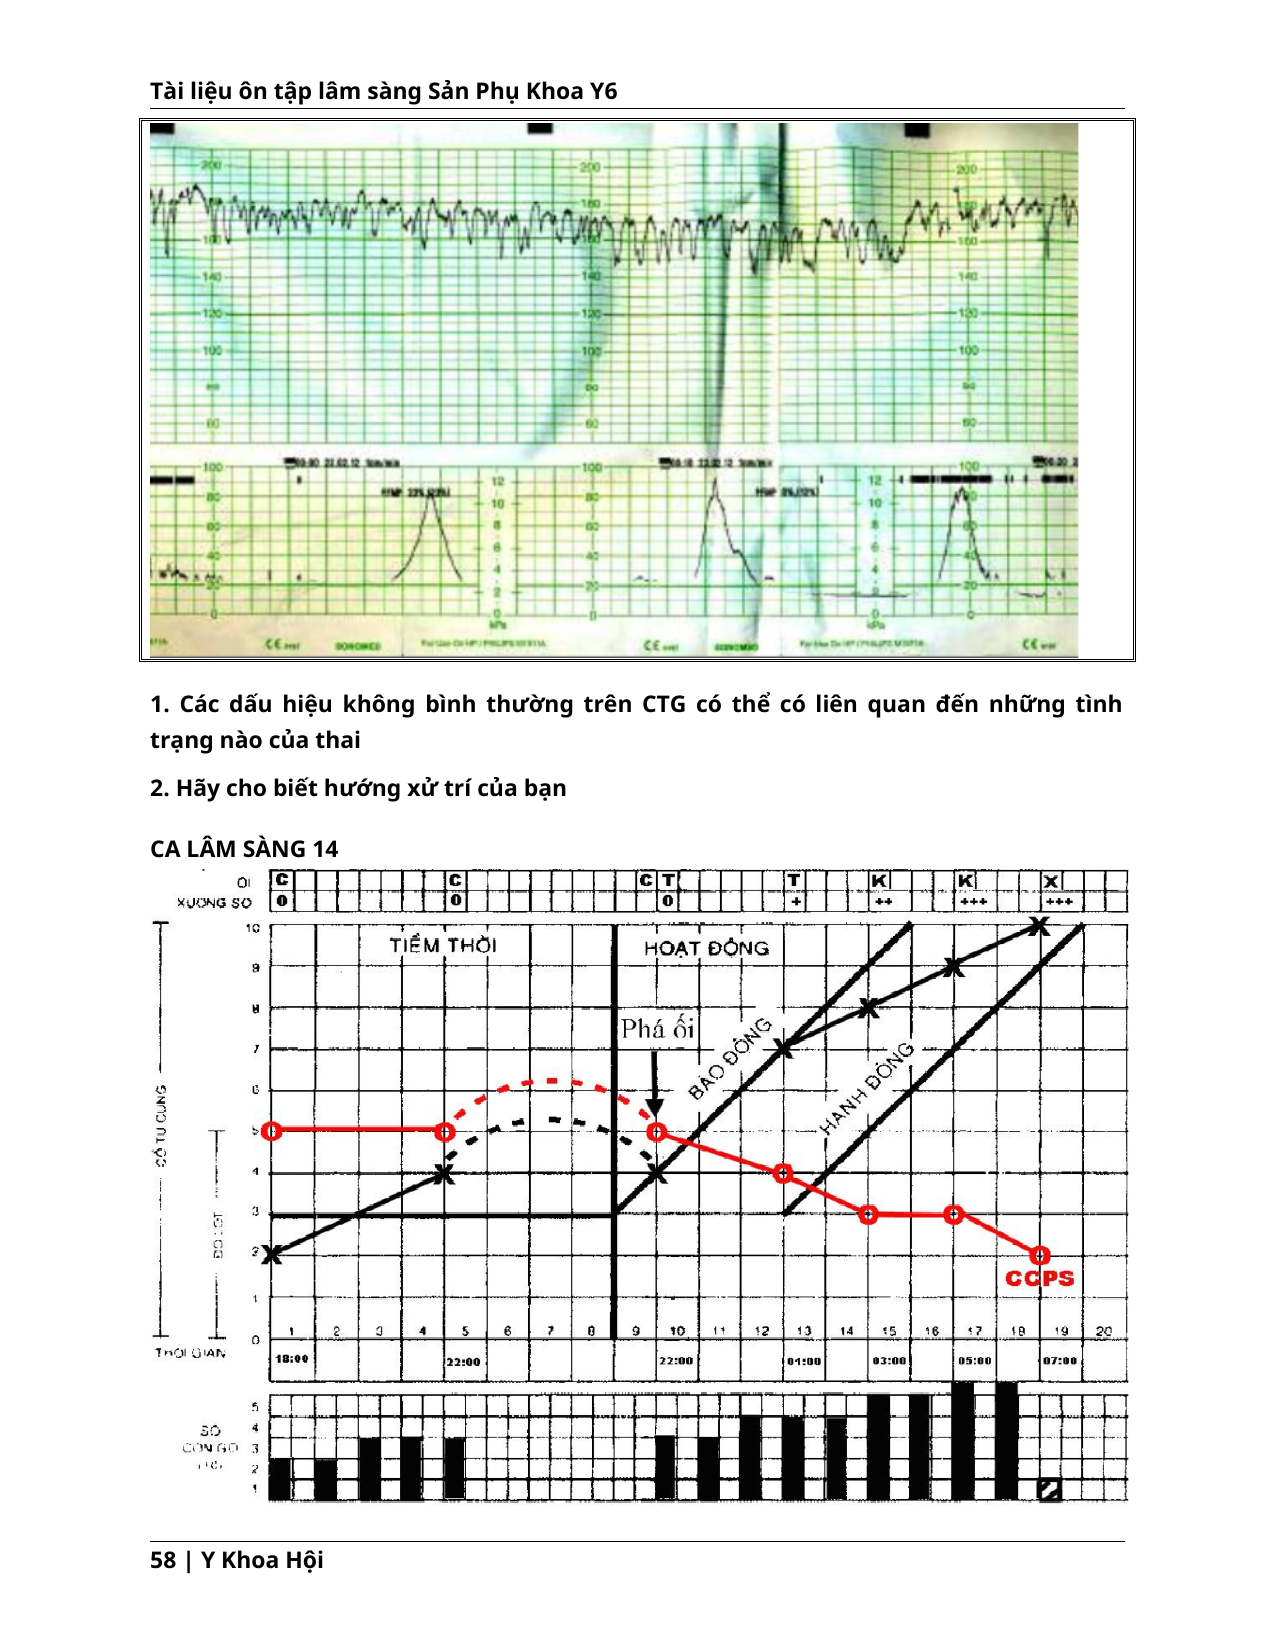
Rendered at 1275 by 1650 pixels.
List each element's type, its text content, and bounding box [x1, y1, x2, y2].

picture [150, 869, 1129, 1510]
subtitle 2. Hãy cho biết hướng xử trí của bạn [150, 772, 1125, 803]
subtitle 1. Các dấu hiệu không bình thường trên CTG có thể có liên quan đến những tình trạng nào của thai [150, 688, 1125, 755]
subtitle ca lâm sàng 14 [150, 833, 1125, 864]
picture [150, 123, 1079, 658]
